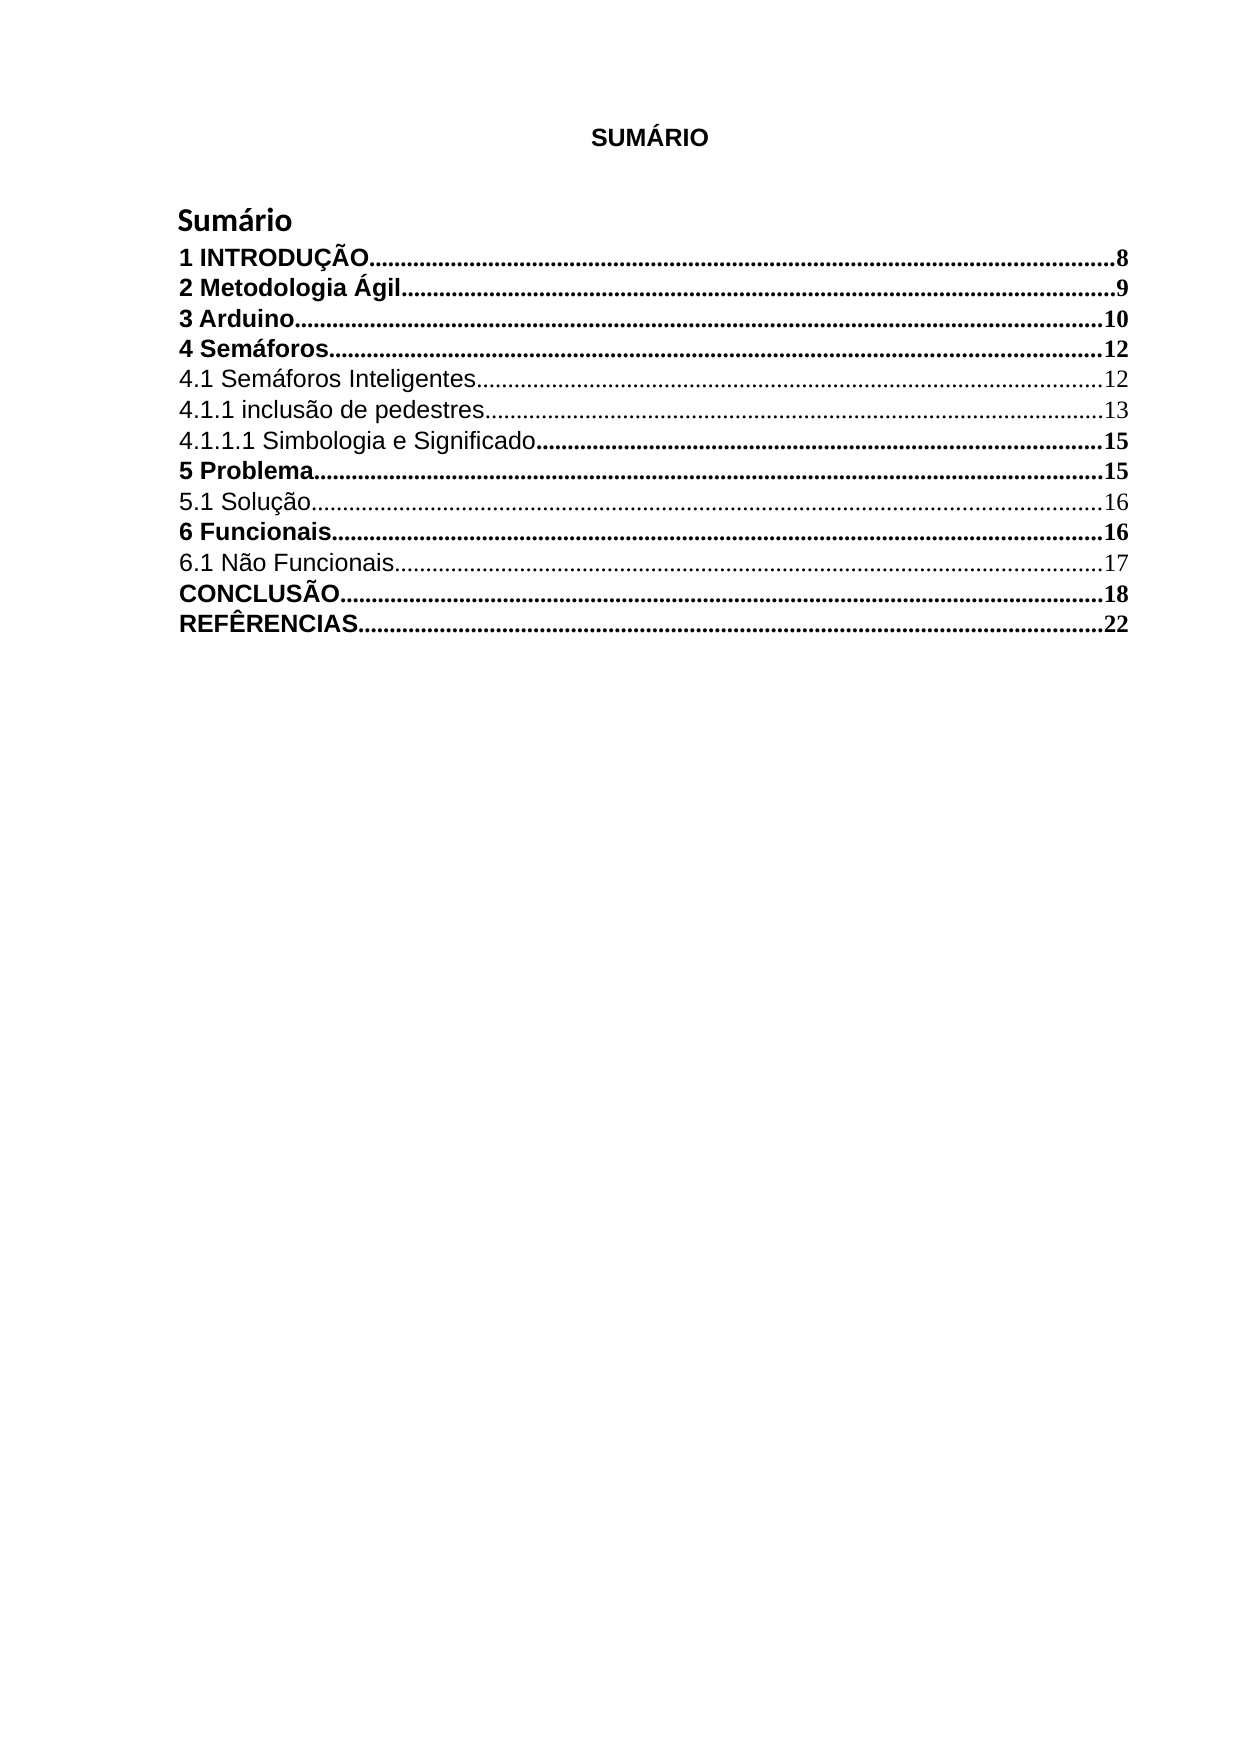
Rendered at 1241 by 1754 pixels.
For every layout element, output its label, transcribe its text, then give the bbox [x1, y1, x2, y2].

text SUMÁRIO [177, 123, 1122, 151]
text Sumário [177, 199, 1129, 239]
